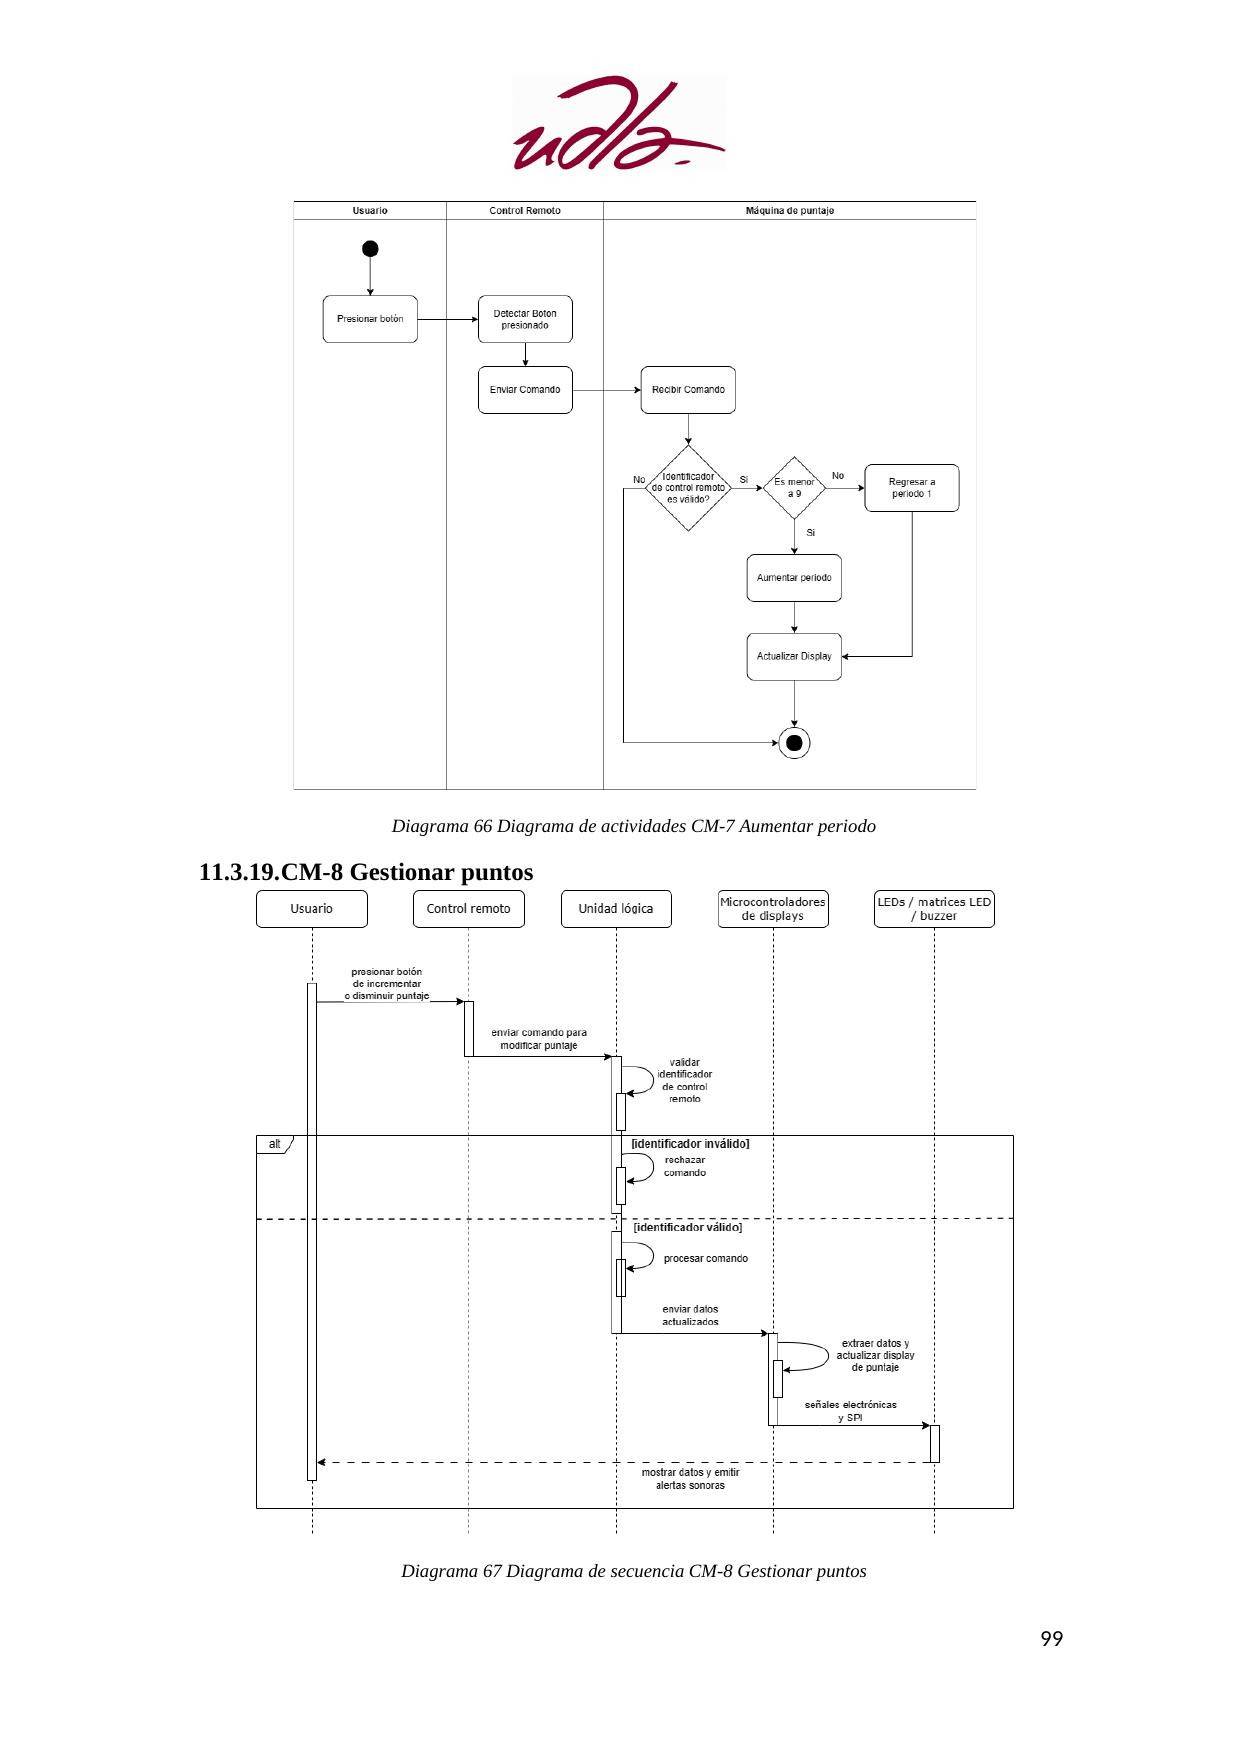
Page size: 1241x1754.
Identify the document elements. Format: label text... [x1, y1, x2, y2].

text Diagrama 66 Diagrama de actividades CM-7 Aumentar periodo [207, 815, 1063, 836]
picture [255, 890, 1014, 1536]
subtitle CM-8 Gestionar puntos [198, 857, 1063, 886]
text Diagrama 67 Diagrama de secuencia CM-8 Gestionar puntos [207, 1560, 1063, 1582]
picture [293, 201, 977, 790]
picture [509, 73, 731, 174]
